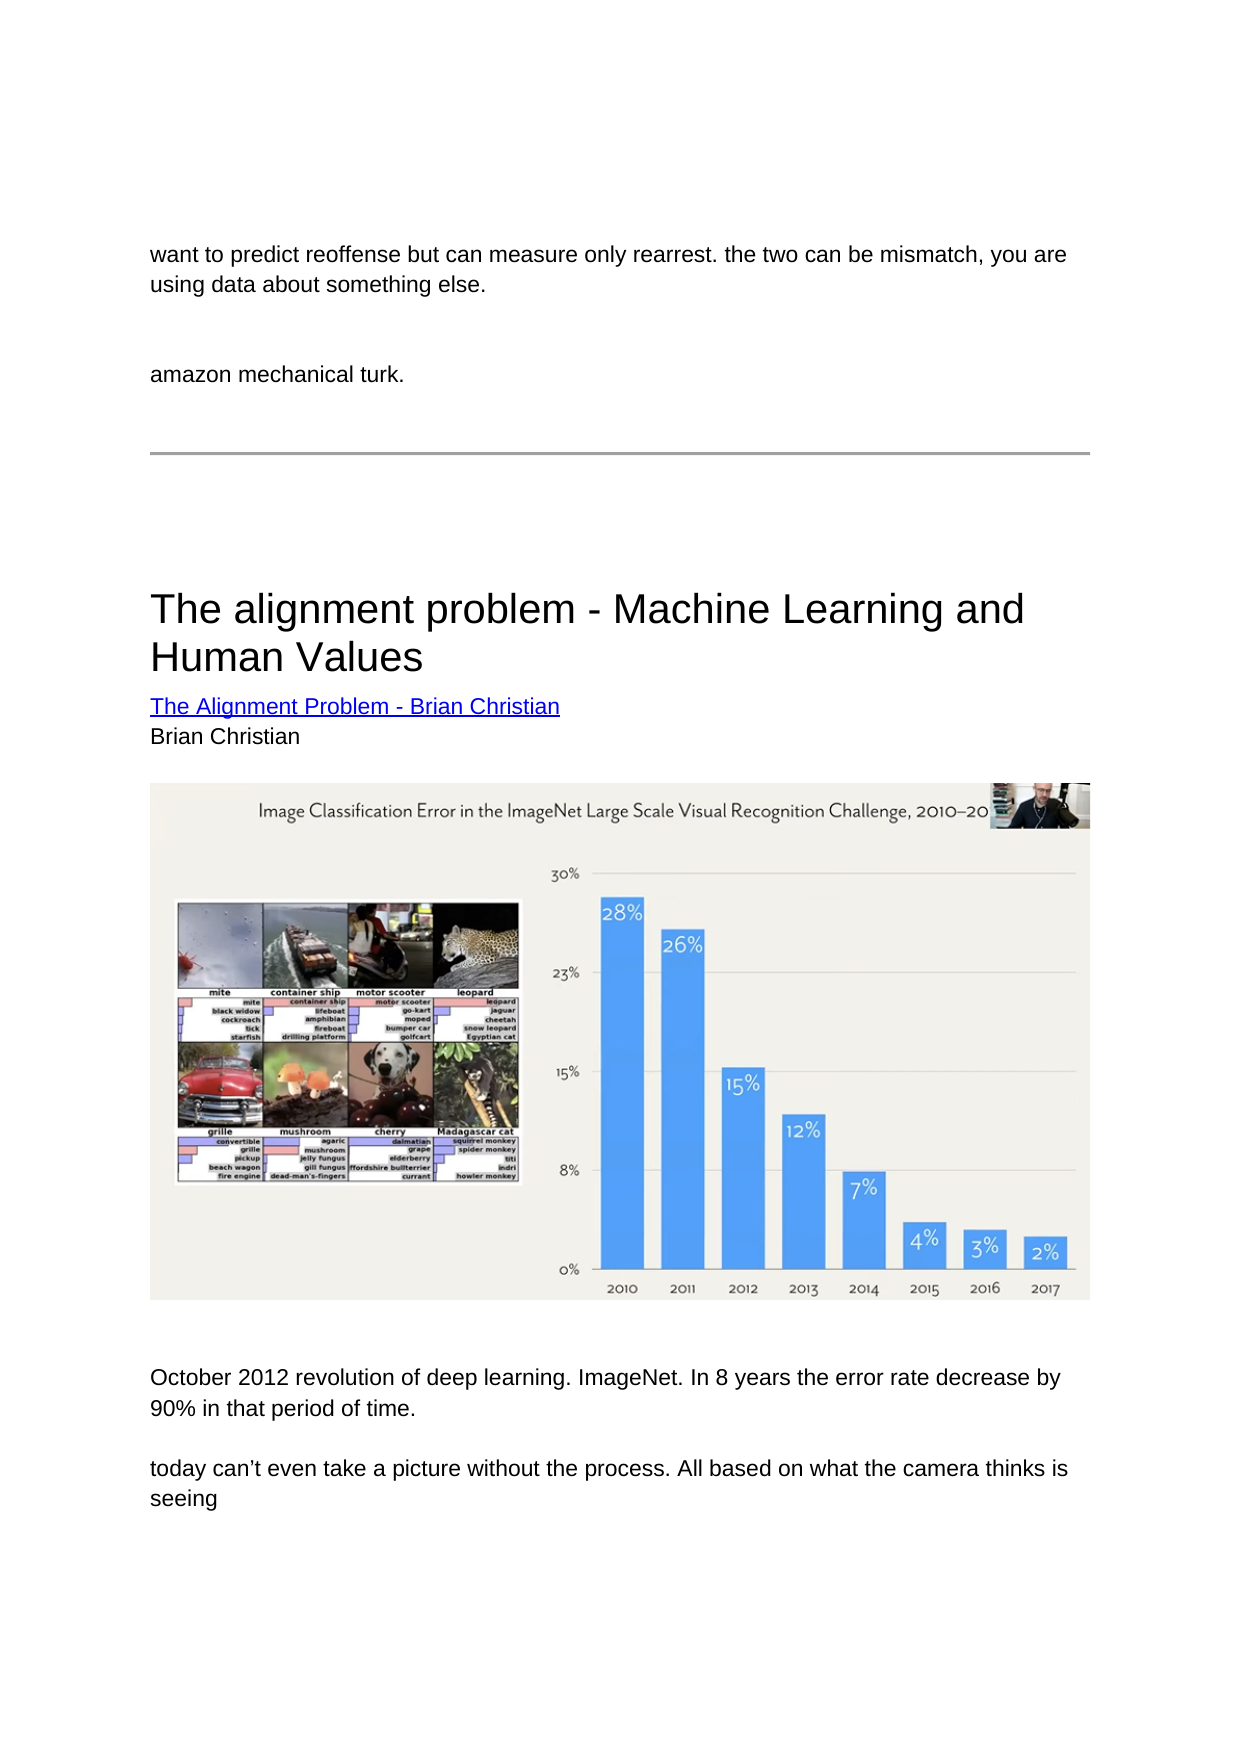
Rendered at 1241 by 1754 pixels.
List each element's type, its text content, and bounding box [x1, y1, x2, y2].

text The Alignment Problem - Brian Christian [150, 693, 1090, 719]
text today can’t even take a picture without the process. All based on what the camera thinks is seeing [150, 1455, 1090, 1511]
text Brian Christian [150, 723, 1090, 749]
picture [150, 783, 1091, 1300]
text want to predict reoffense but can measure only rearrest. the two can be mismatch, you are using data about something else. [150, 241, 1090, 297]
text amazon mechanical turk. [150, 361, 1090, 388]
subtitle The alignment problem - Machine Learning and Human Values [150, 584, 1090, 680]
text October 2012 revolution of deep learning. ImageNet. In 8 years the error rate decrease by 90% in that period of time. [150, 1364, 1090, 1421]
